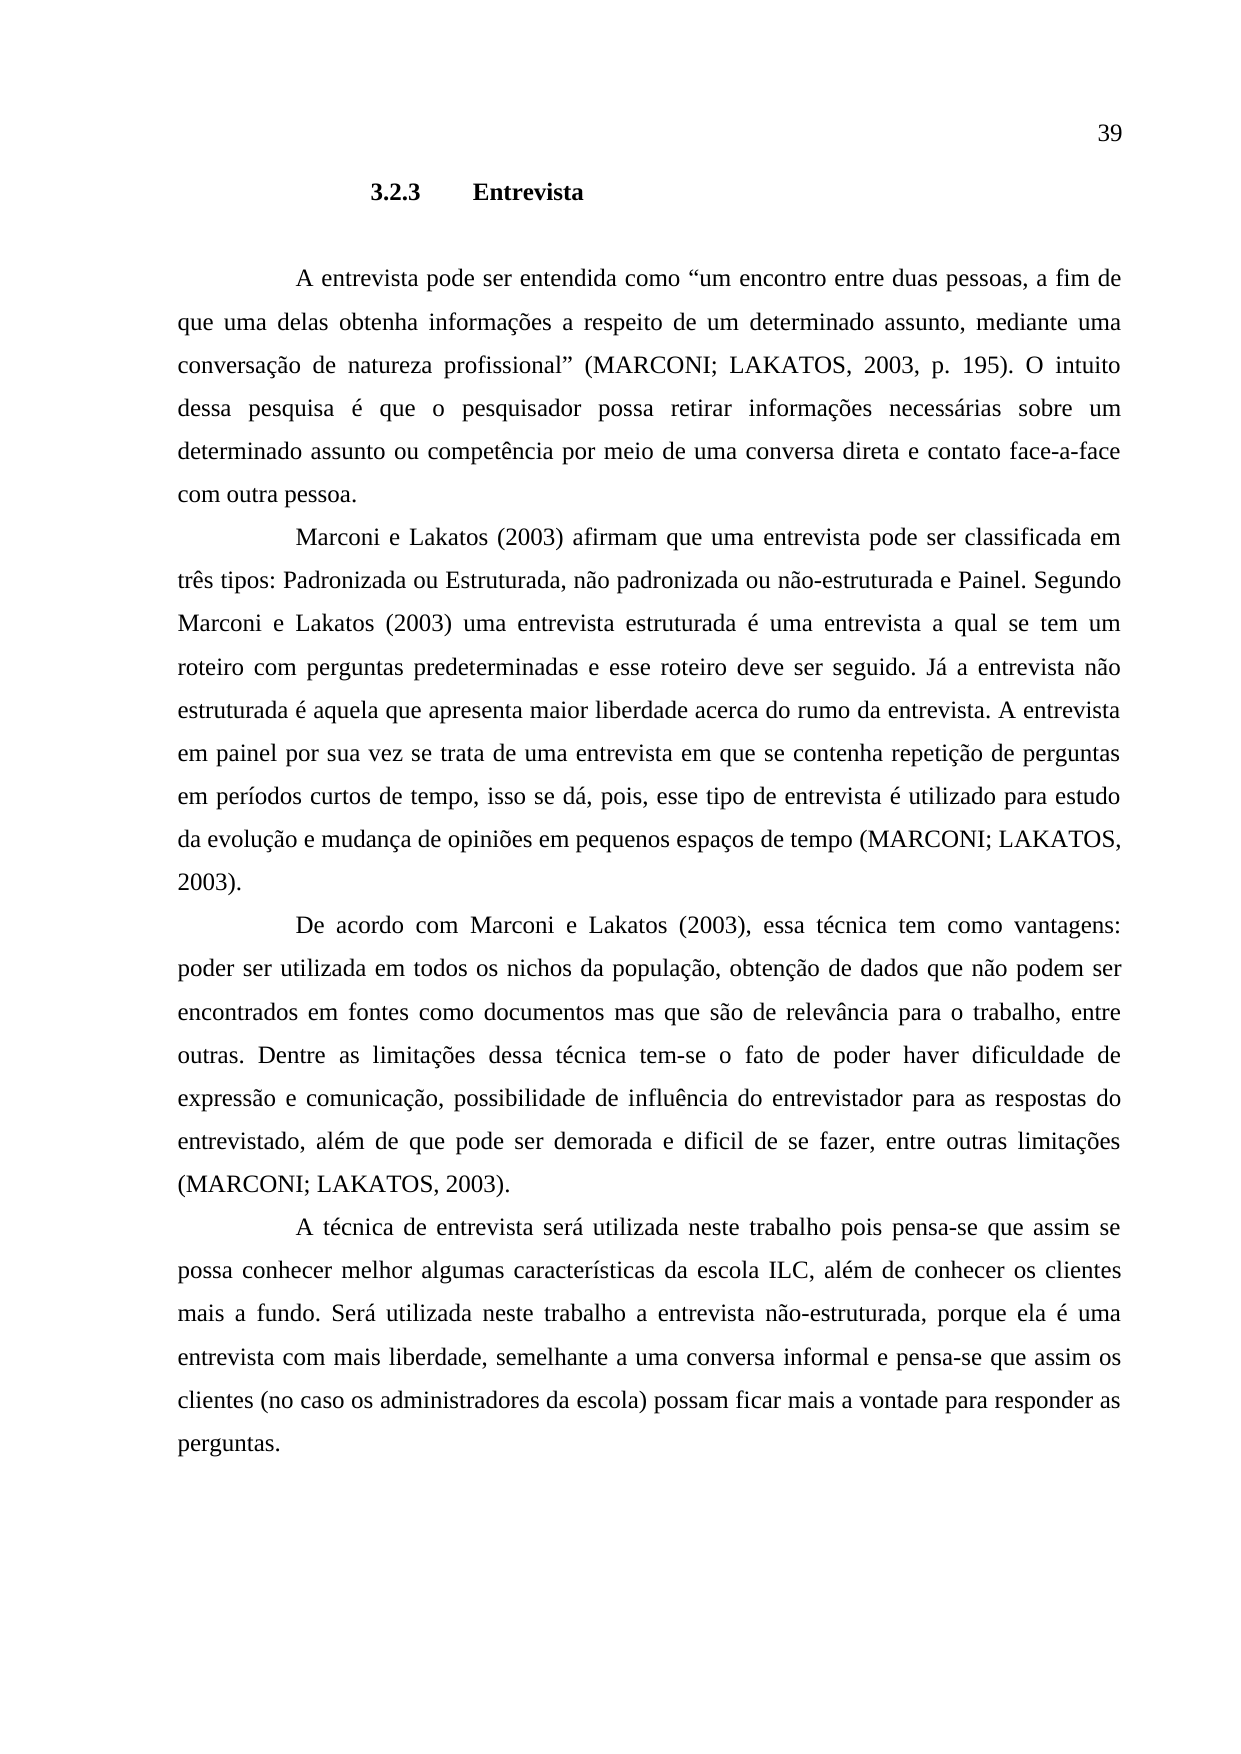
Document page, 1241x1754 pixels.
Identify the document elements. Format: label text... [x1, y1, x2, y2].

subtitle Entrevista [252, 177, 1122, 206]
text De acordo com Marconi e Lakatos (2003), essa técnica tem como vantagens: poder ser utilizada em todos os nichos da população, obtenção de dados que não podem ser encontrados em fontes como documentos mas que são de relevância para o trabalho, entre outras. Dentre as limitações dessa técnica tem-se o fato de poder haver dificuldade de expressão e comunicação, possibilidade de influência do entrevistador para as respostas do entrevistado, além de que pode ser demorada e dificil de se fazer, entre outras limitações (MARCONI; LAKATOS, 2003). [177, 910, 1122, 1198]
text A técnica de entrevista será utilizada neste trabalho pois pensa-se que assim se possa conhecer melhor algumas características da escola ILC, além de conhecer os clientes mais a fundo. Será utilizada neste trabalho a entrevista não-estruturada, porque ela é uma entrevista com mais liberdade, semelhante a uma conversa informal e pensa-se que assim os clientes (no caso os administradores da escola) possam ficar mais a vontade para responder as perguntas. [177, 1212, 1122, 1457]
text Marconi e Lakatos (2003) afirmam que uma entrevista pode ser classificada em três tipos: Padronizada ou Estruturada, não padronizada ou não-estruturada e Painel. Segundo Marconi e Lakatos (2003) uma entrevista estruturada é uma entrevista a qual se tem um roteiro com perguntas predeterminadas e esse roteiro deve ser seguido. Já a entrevista não estruturada é aquela que apresenta maior liberdade acerca do rumo da entrevista. A entrevista em painel por sua vez se trata de uma entrevista em que se contenha repetição de perguntas em períodos curtos de tempo, isso se dá, pois, esse tipo de entrevista é utilizado para estudo da evolução e mudança de opiniões em pequenos espaços de tempo (MARCONI; LAKATOS, 2003). [177, 522, 1122, 896]
text A entrevista pode ser entendida como “um encontro entre duas pessoas, a fim de que uma delas obtenha informações a respeito de um determinado assunto, mediante uma conversação de natureza profissional” (MARCONI; LAKATOS, 2003, p. 195). O intuito dessa pesquisa é que o pesquisador possa retirar informações necessárias sobre um determinado assunto ou competência por meio de uma conversa direta e contato face-a-face com outra pessoa. [177, 263, 1122, 508]
